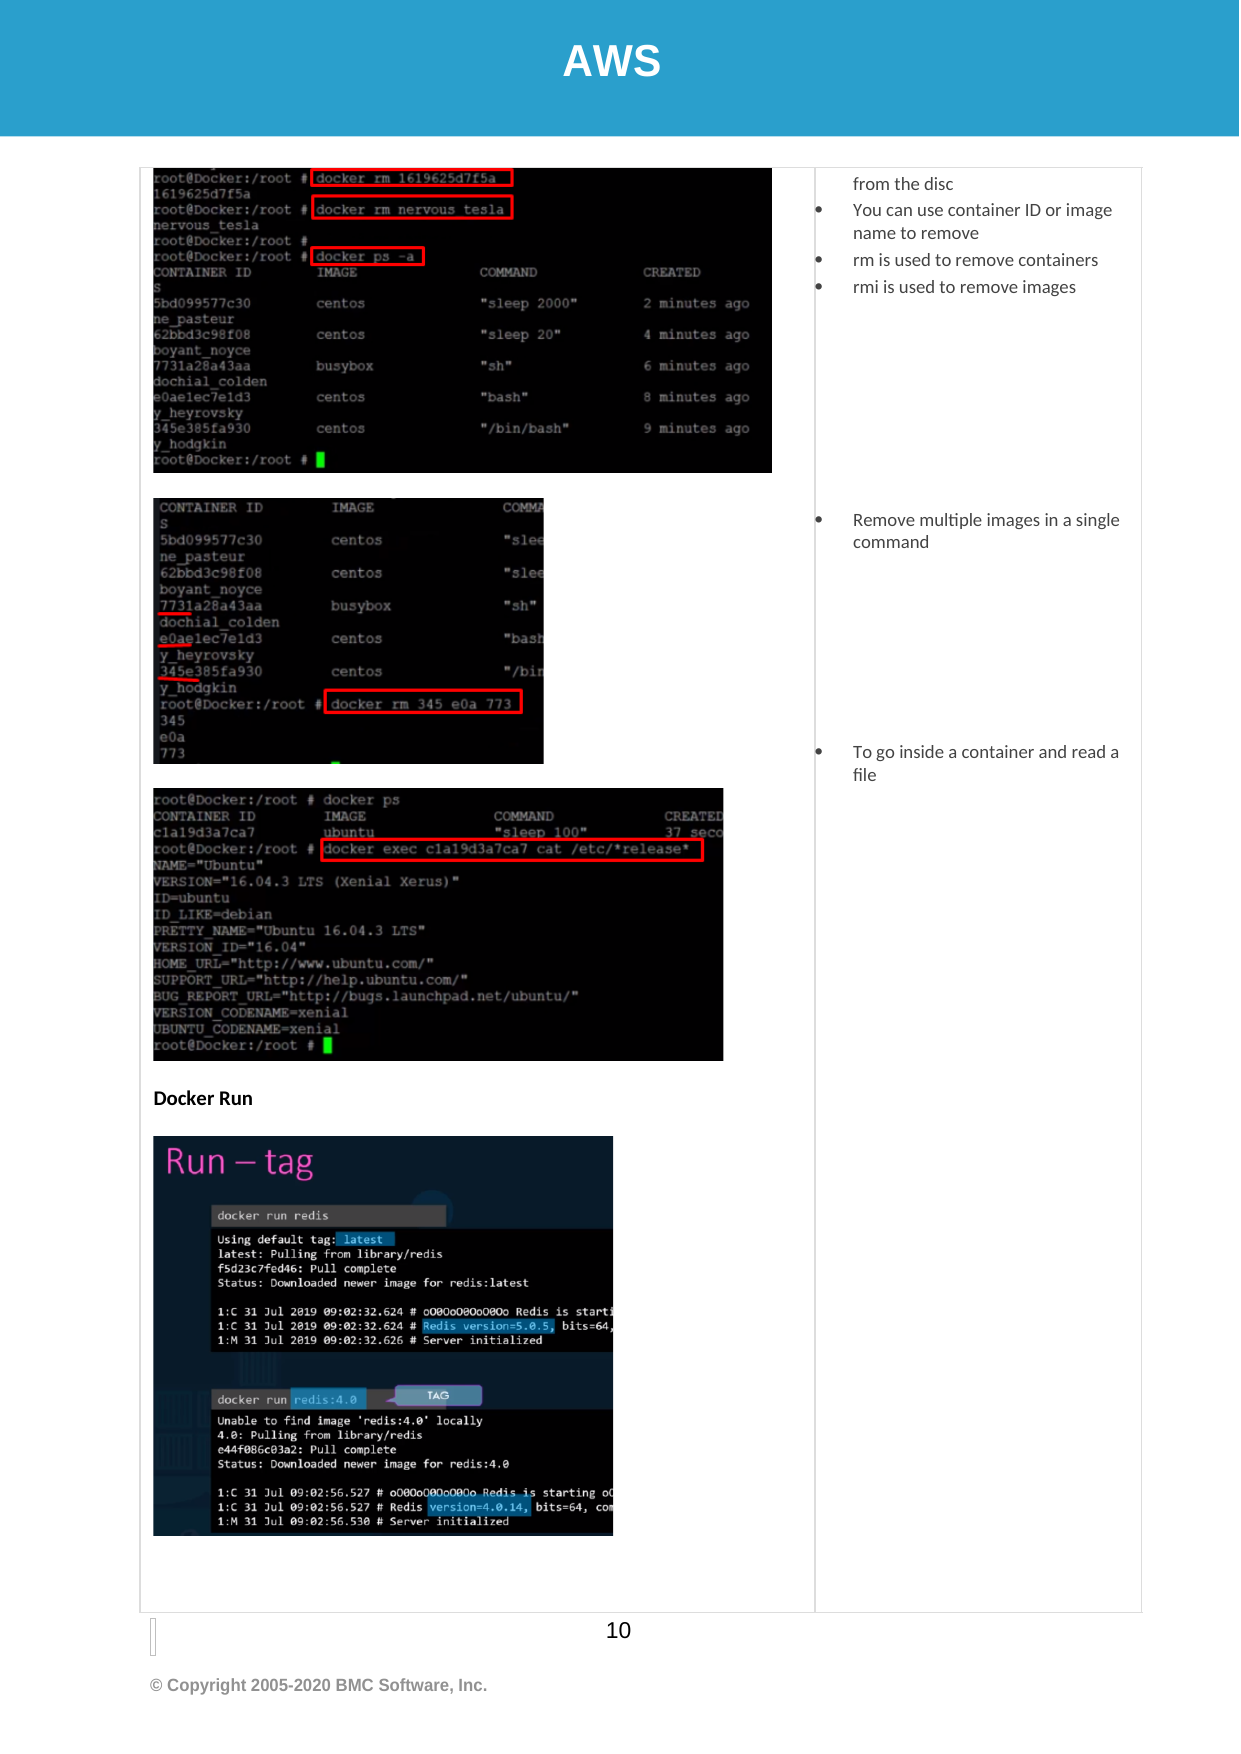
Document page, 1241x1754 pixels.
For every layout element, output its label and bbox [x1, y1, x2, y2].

table_header [141, 168, 814, 1612]
picture [153, 788, 724, 1061]
table_header [816, 168, 1141, 1612]
picture [153, 168, 772, 473]
picture [153, 498, 544, 764]
picture [153, 1136, 614, 1536]
